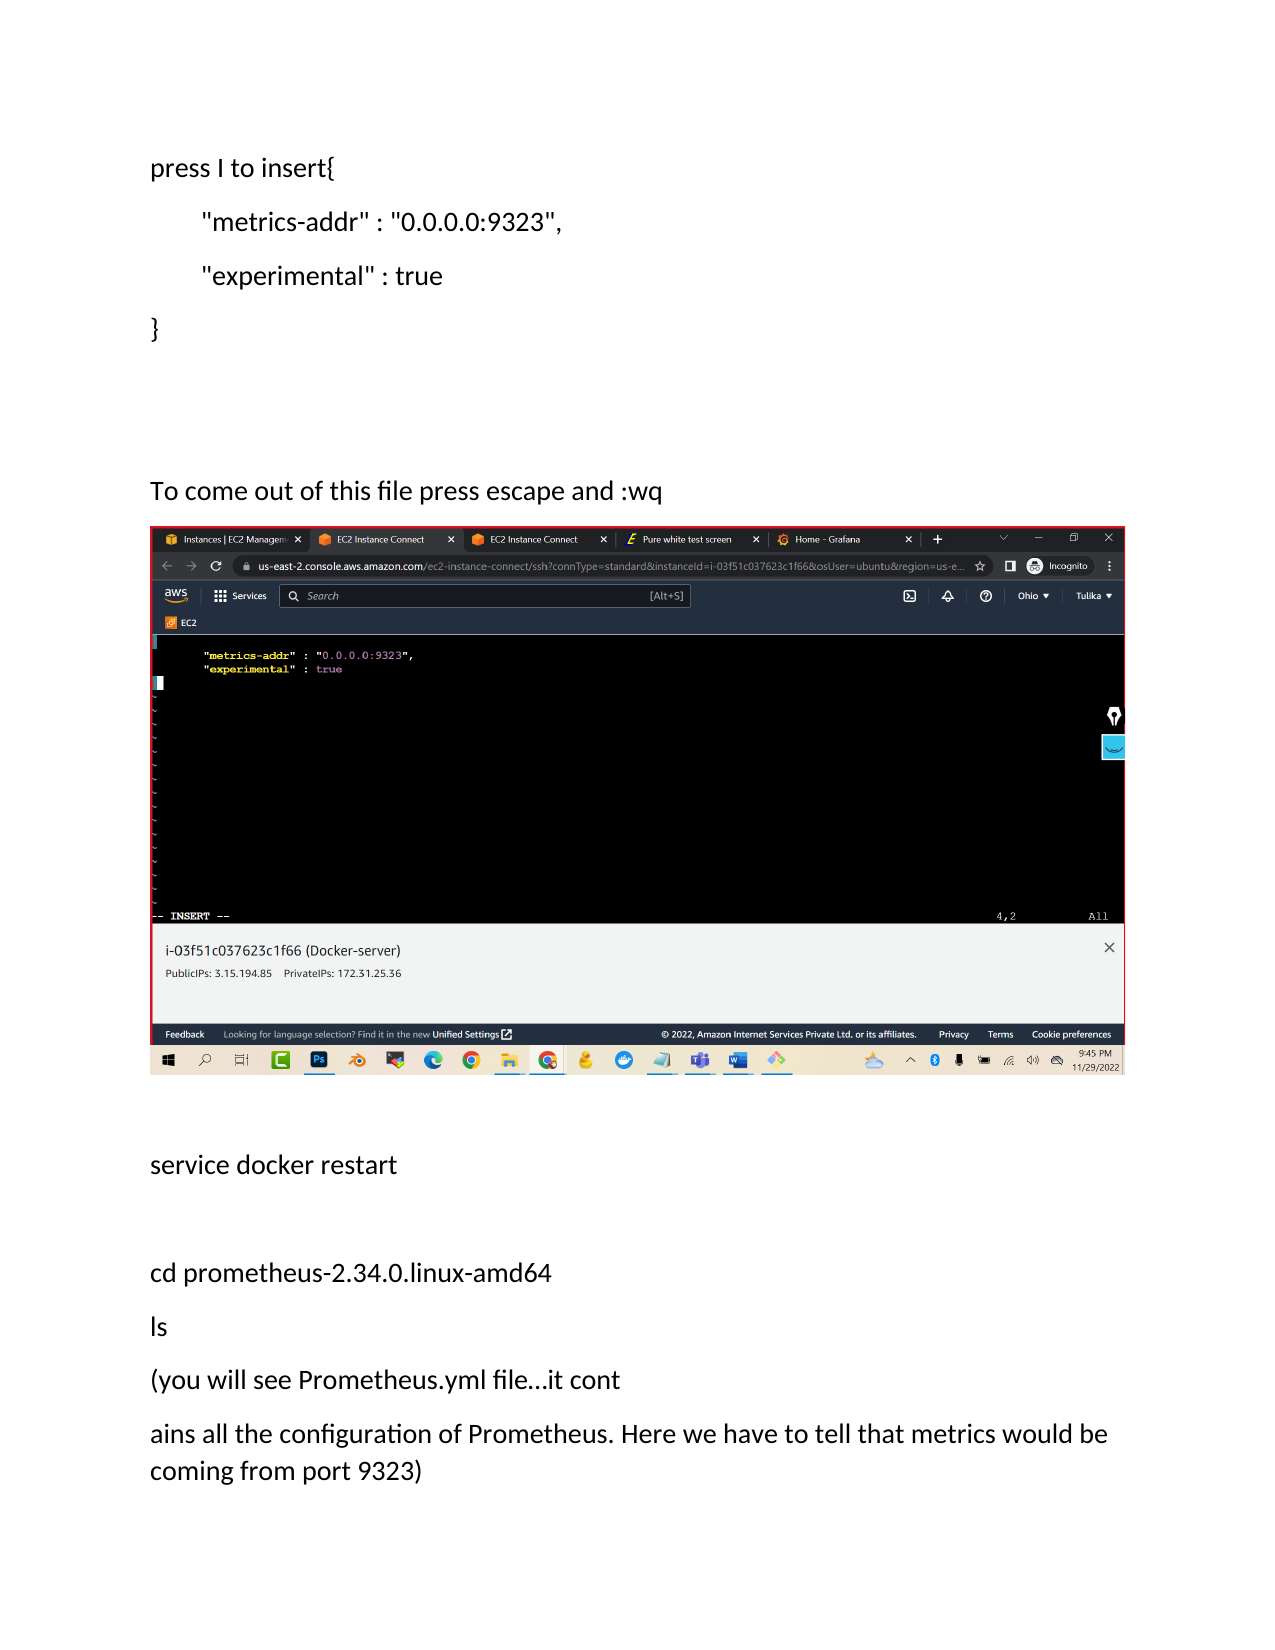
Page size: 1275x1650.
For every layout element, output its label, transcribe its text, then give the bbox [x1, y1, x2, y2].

text } [150, 311, 1125, 346]
text ls [150, 1308, 1125, 1343]
text "metrics-addr" : "0.0.0.0:9323", [150, 204, 1125, 238]
text cd prometheus-2.34.0.linux-amd64 [150, 1255, 1125, 1289]
text service docker restart [150, 1147, 1125, 1182]
text (you will see Prometheus.yml file…it cont [150, 1362, 1125, 1397]
text ains all the configuration of Prometheus. Here we have to tell that metrics would be coming from port 9323) [150, 1416, 1125, 1487]
text press I to insert{ [150, 150, 1125, 184]
picture [150, 526, 1125, 1075]
text "experimental" : true [150, 257, 1125, 292]
text To come out of this file press escape and :wq [150, 472, 1125, 507]
